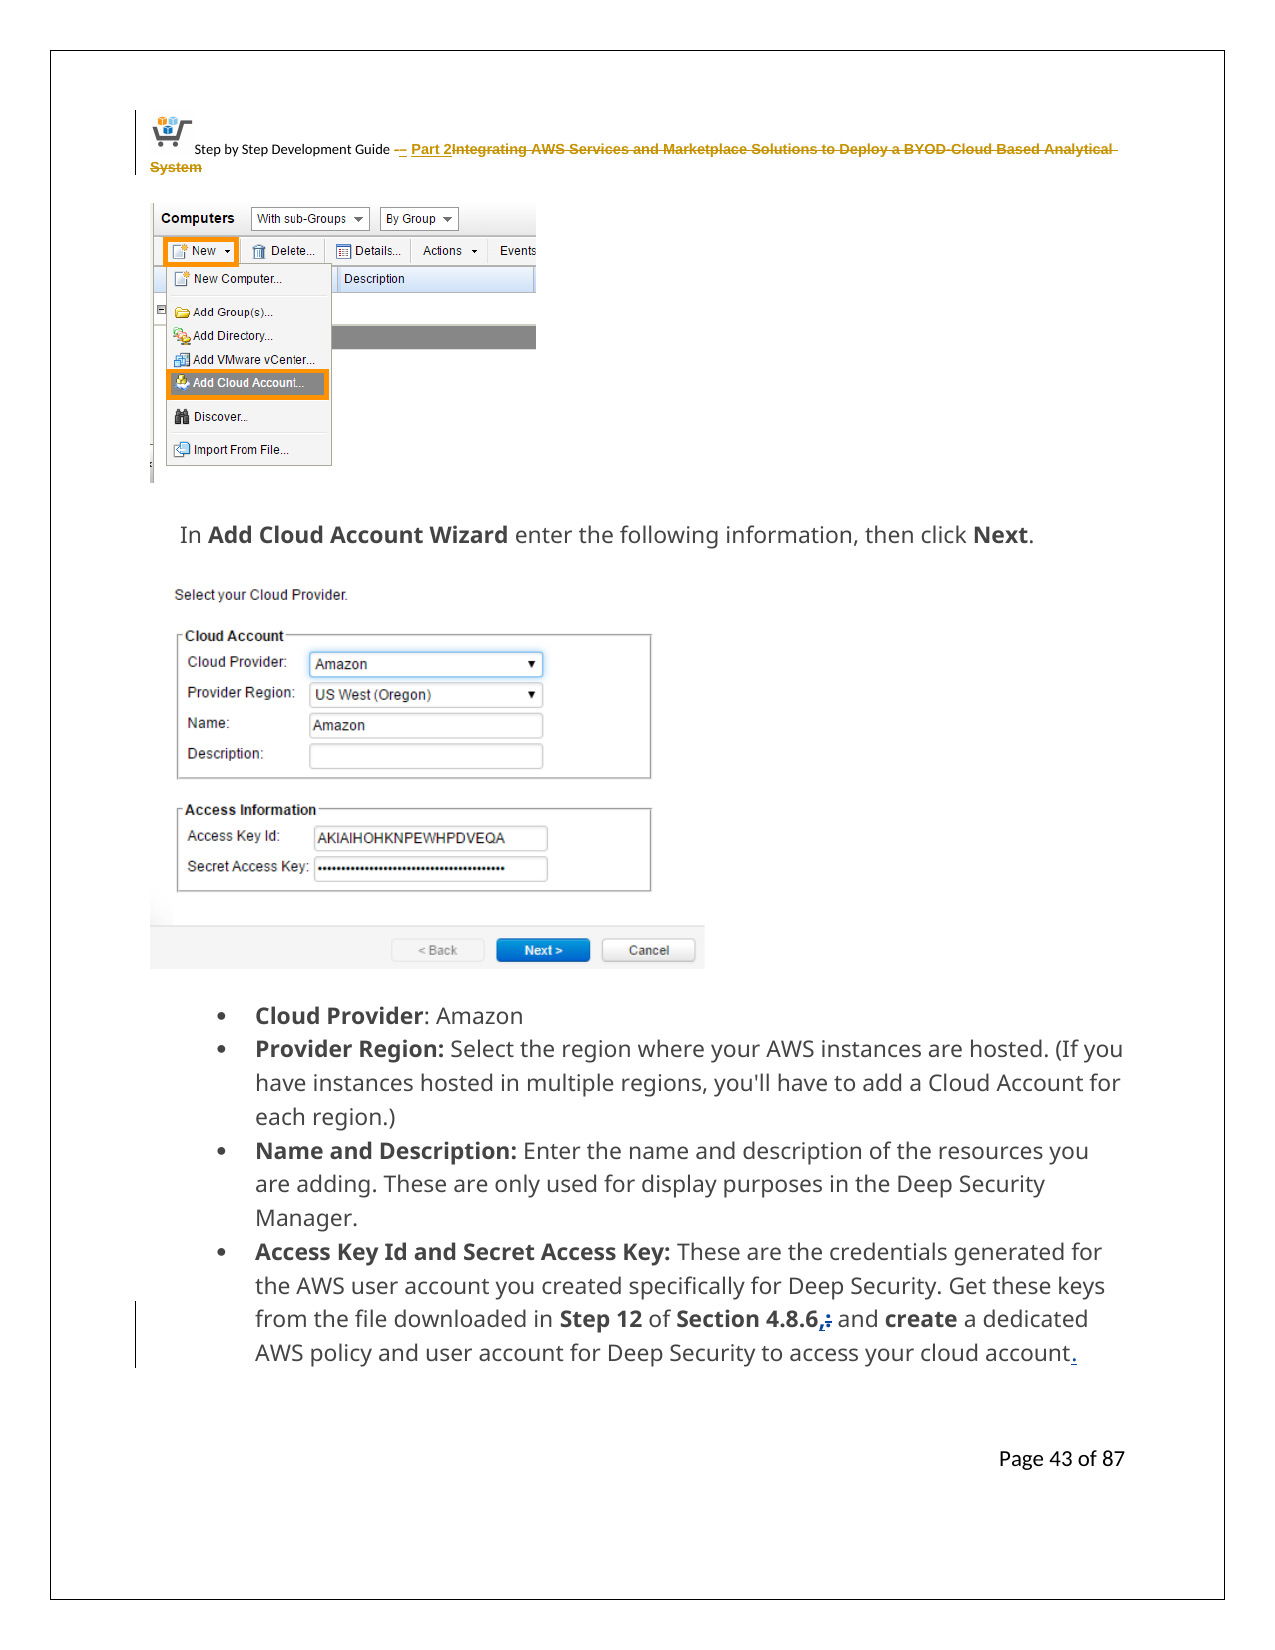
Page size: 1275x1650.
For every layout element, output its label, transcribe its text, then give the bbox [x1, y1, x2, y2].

picture [150, 203, 536, 483]
list Provider Region: Select the region where your AWS instances are hosted. (If you have instances hosted in multiple regions, you'll have to add a Cloud Account for each region.) [217, 1033, 1125, 1132]
list Access Key Id and Secret Access Key: These are the credentials generated for the AWS user account you created specifically for Deep Security. Get these keys from the file downloaded in Step 12 of Section 4.8.6 and create a dedicated AWS policy and user account for Deep Security to access your cloud account [217, 1236, 1125, 1368]
list Name and Description: Enter the name and description of the resources you are adding. These are only used for display purposes in the Deep Security Manager. [217, 1134, 1125, 1233]
picture [150, 110, 195, 155]
list In Add Cloud Account Wizard enter the following information, then click Next. [180, 518, 1125, 550]
picture [150, 581, 705, 969]
list Cloud Provider: Amazon [217, 999, 1125, 1031]
